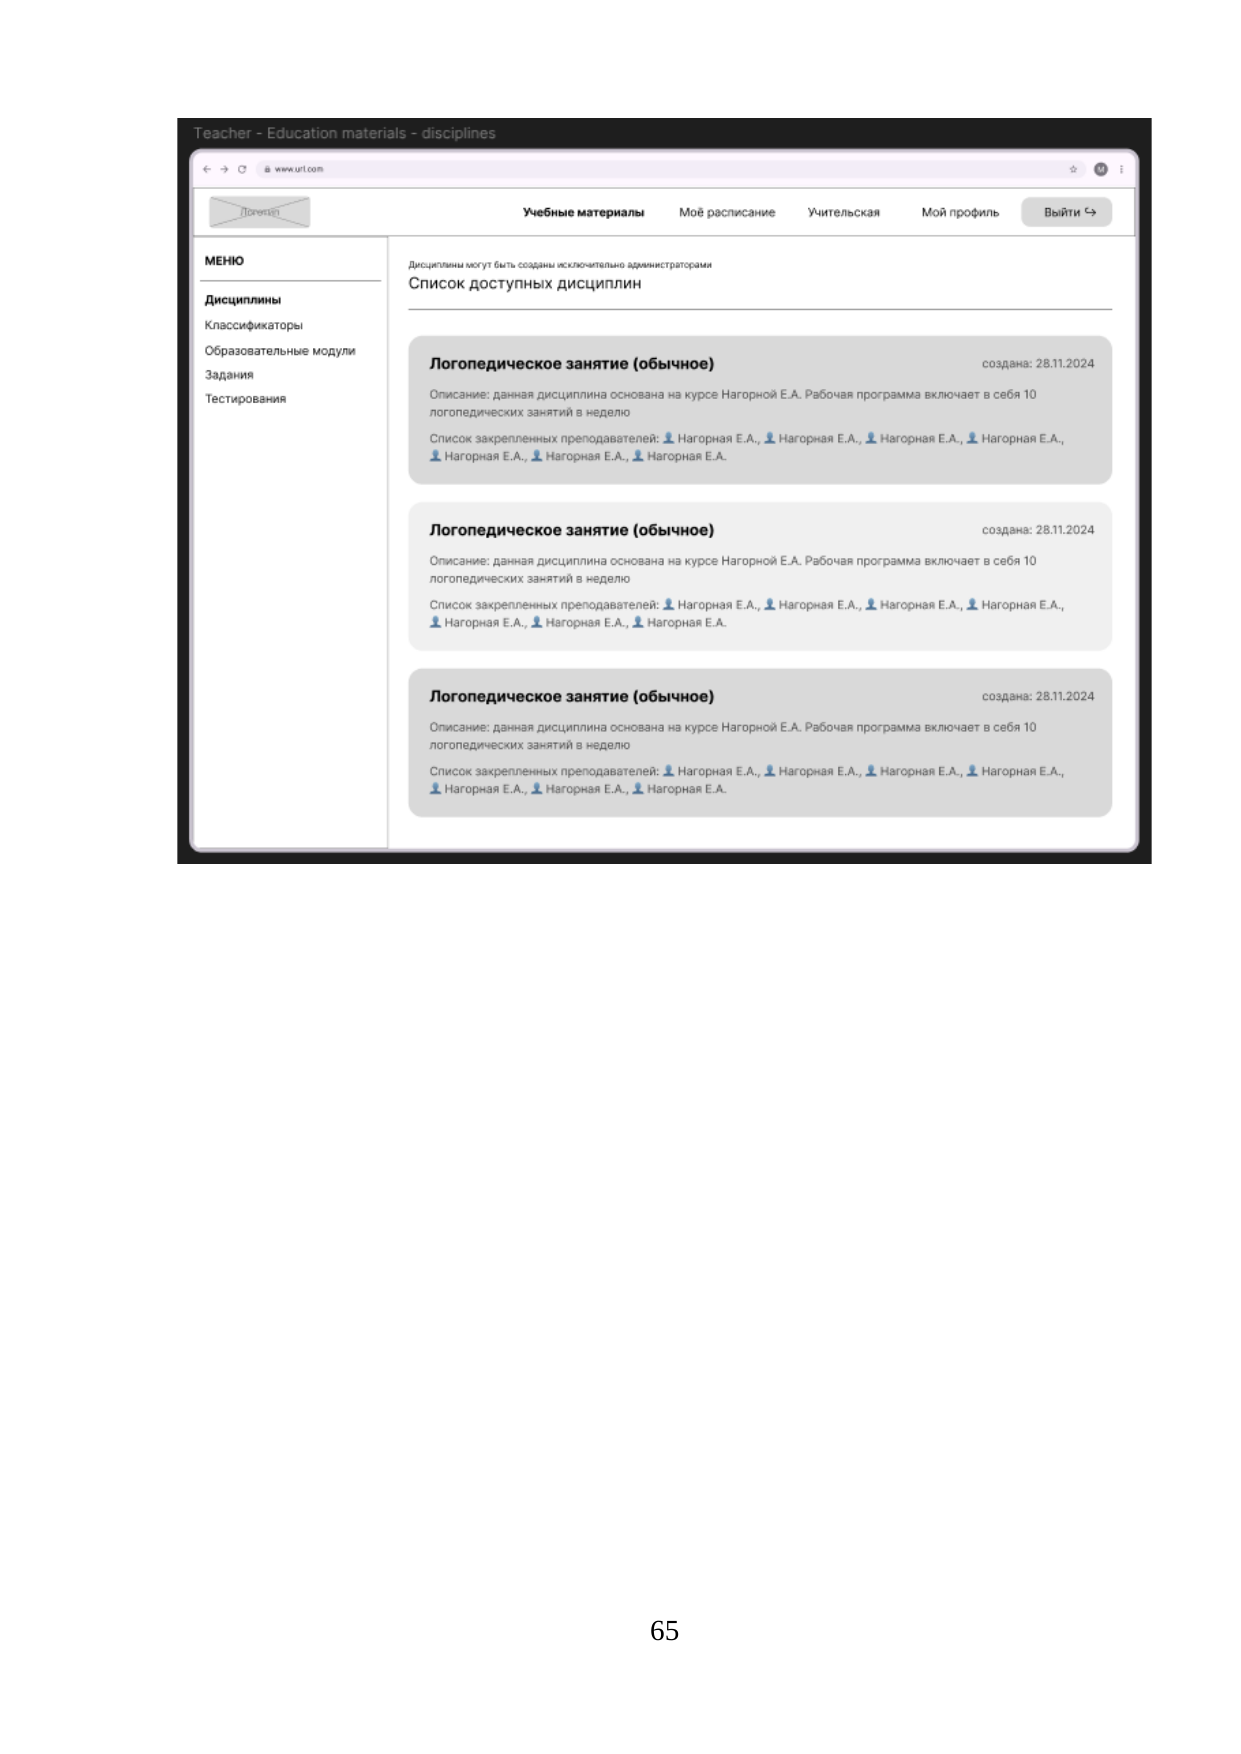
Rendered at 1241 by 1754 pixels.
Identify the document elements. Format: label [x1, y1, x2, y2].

picture [177, 118, 1152, 864]
